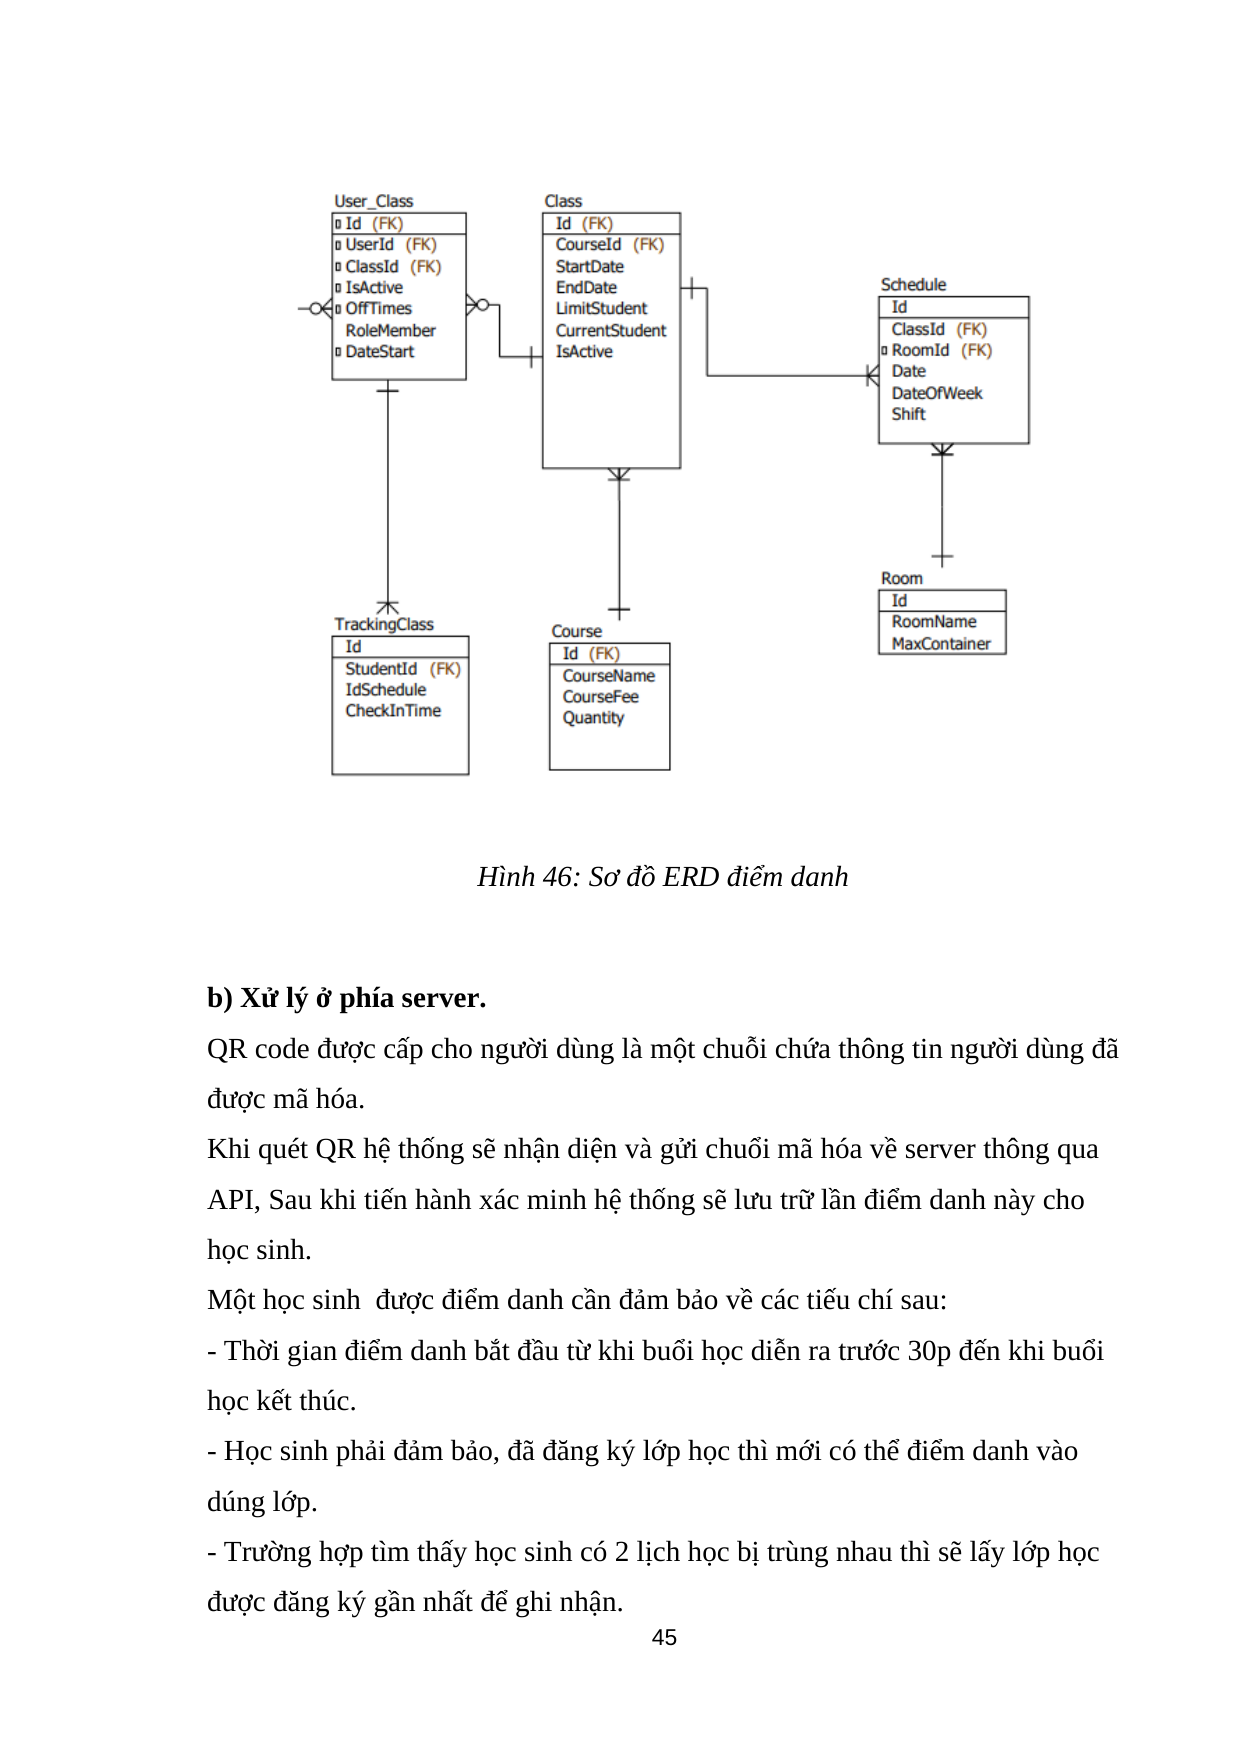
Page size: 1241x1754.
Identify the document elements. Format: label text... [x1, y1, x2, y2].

picture [206, 118, 1123, 846]
text - Thời gian điểm danh bắt đầu từ khi buổi học diễn ra trước 30p đến khi buổi học kết thúc. [207, 1333, 1122, 1417]
text - Trường hợp tìm thấy học sinh có 2 lịch học bị trùng nhau thì sẽ lấy lớp học được đăng ký gần nhất để ghi nhận. [207, 1534, 1122, 1618]
text Hình 46: Sơ đồ ERD điểm danh [207, 859, 1122, 893]
text Một học sinh được điểm danh cần đảm bảo về các tiếu chí sau: [207, 1282, 1122, 1316]
text b) Xử lý ở phía server. [207, 981, 1122, 1014]
text - Học sinh phải đảm bảo, đã đăng ký lớp học thì mới có thể điểm danh vào dúng lớp. [207, 1433, 1122, 1517]
text QR code được cấp cho người dùng là một chuỗi chứa thông tin người dùng đã được mã hóa. [207, 1031, 1122, 1115]
text Khi quét QR hệ thống sẽ nhận diện và gửi chuổi mã hóa về server thông qua API, Sau khi tiến hành xác minh hệ thống sẽ lưu trữ lần điểm danh này cho học sinh. [207, 1131, 1122, 1266]
